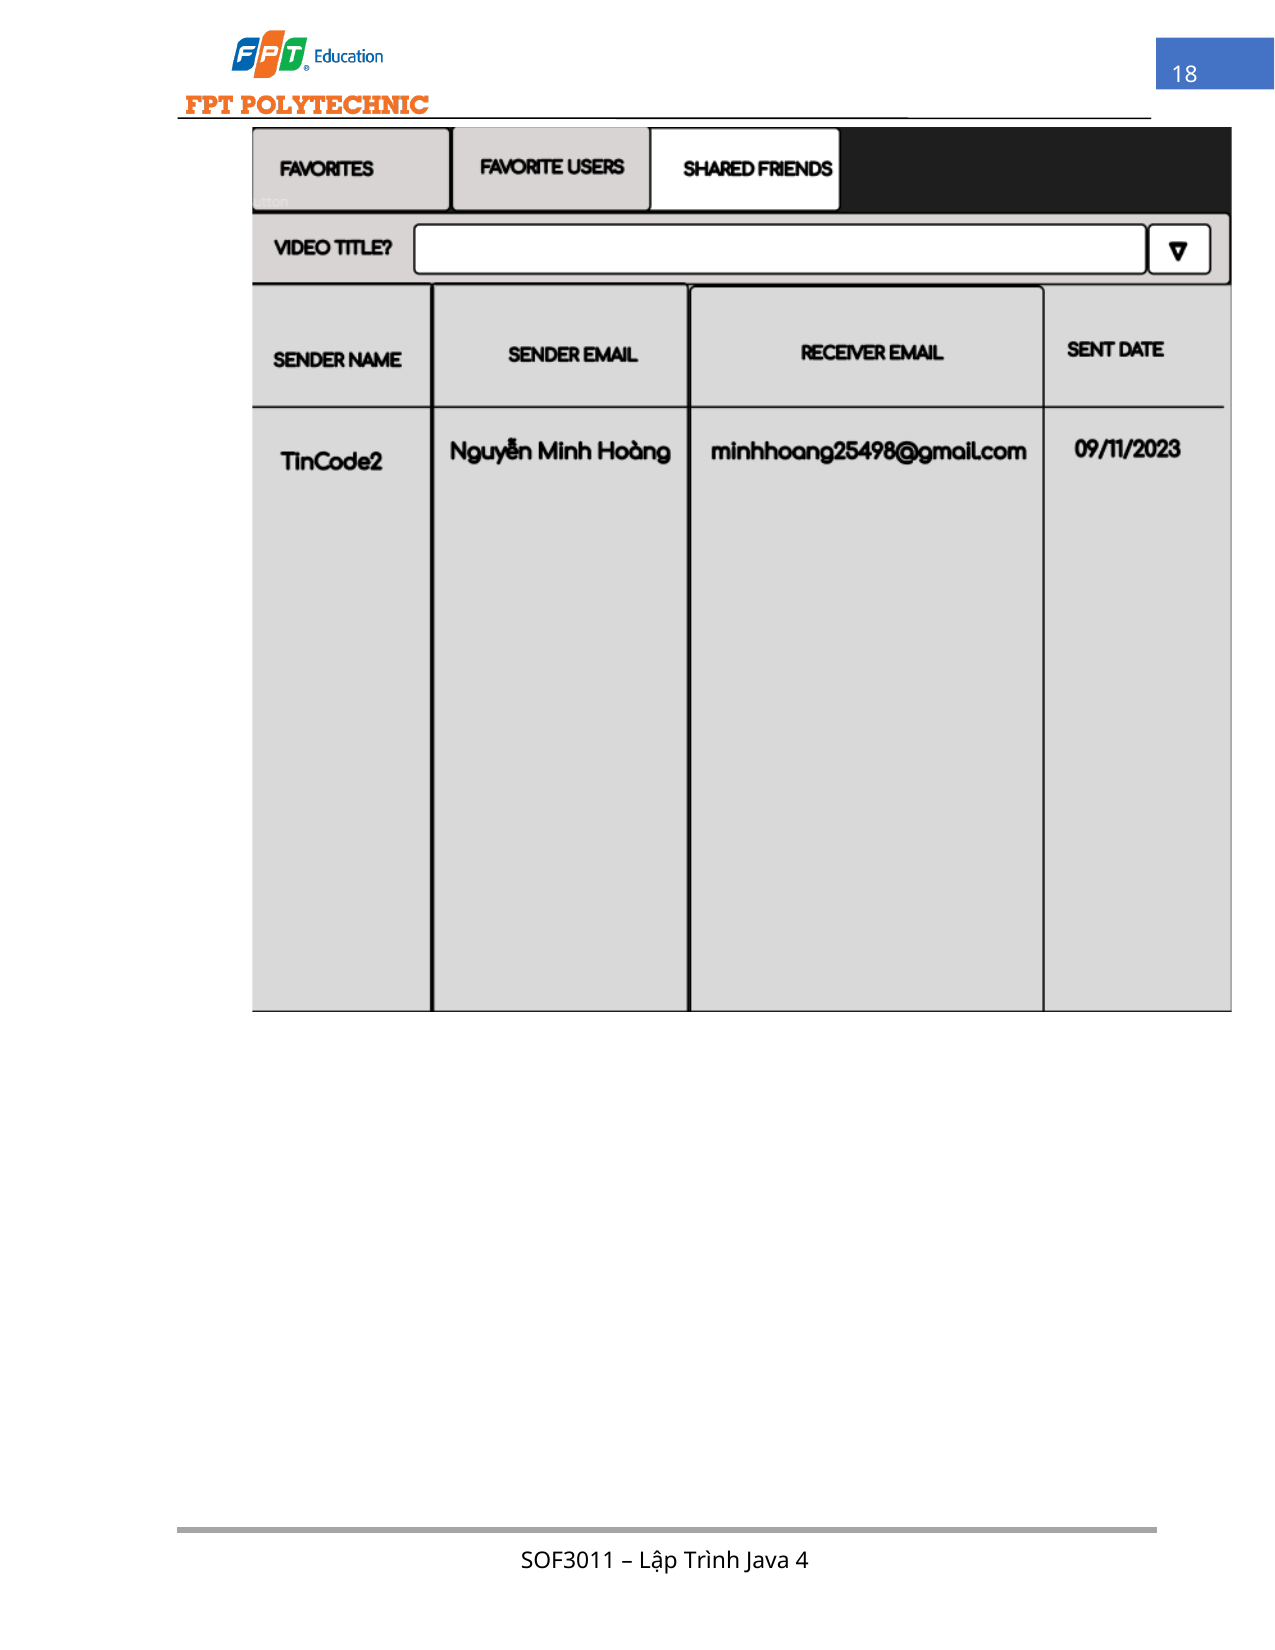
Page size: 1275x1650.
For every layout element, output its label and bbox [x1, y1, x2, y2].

picture [177, 22, 437, 122]
picture [252, 127, 1232, 1012]
